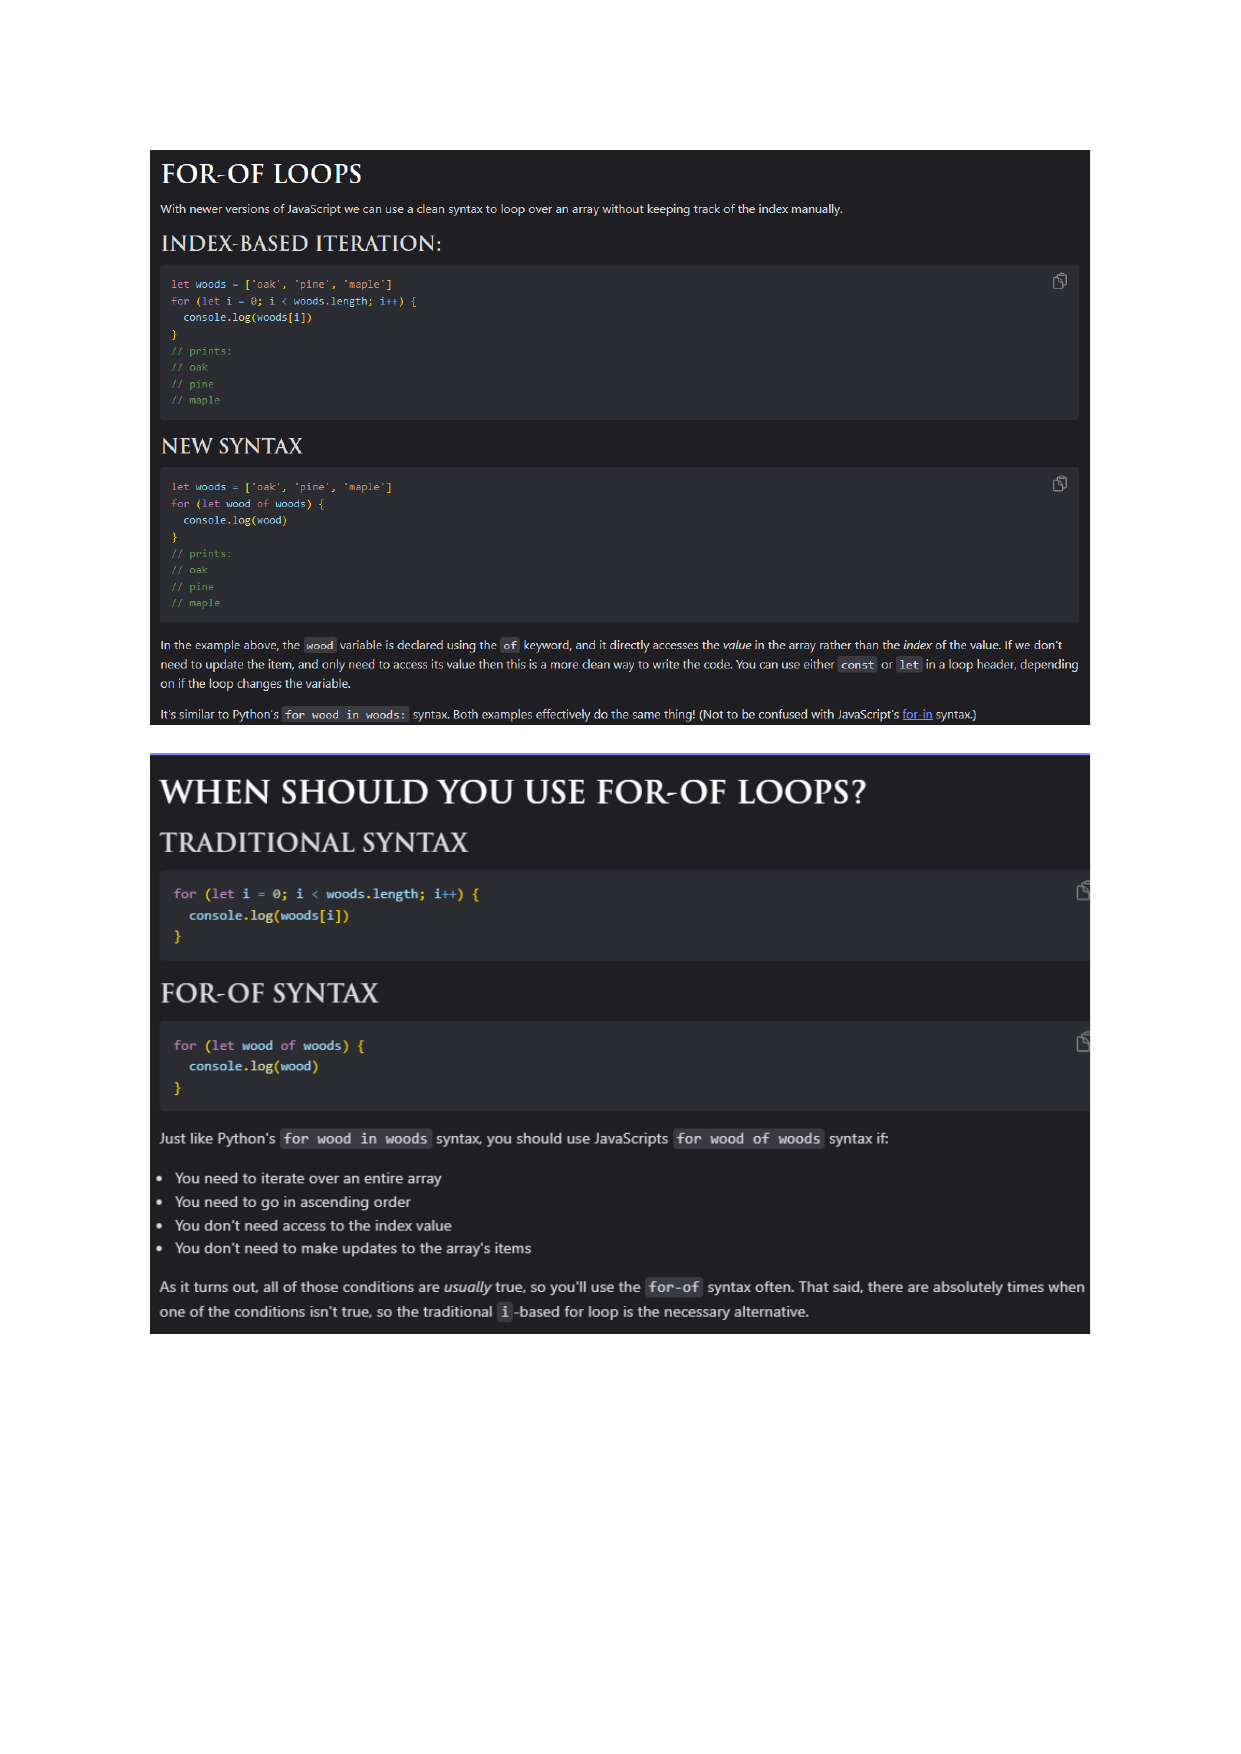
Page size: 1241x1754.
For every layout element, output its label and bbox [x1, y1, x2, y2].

picture [150, 753, 1091, 1334]
picture [150, 150, 1091, 725]
